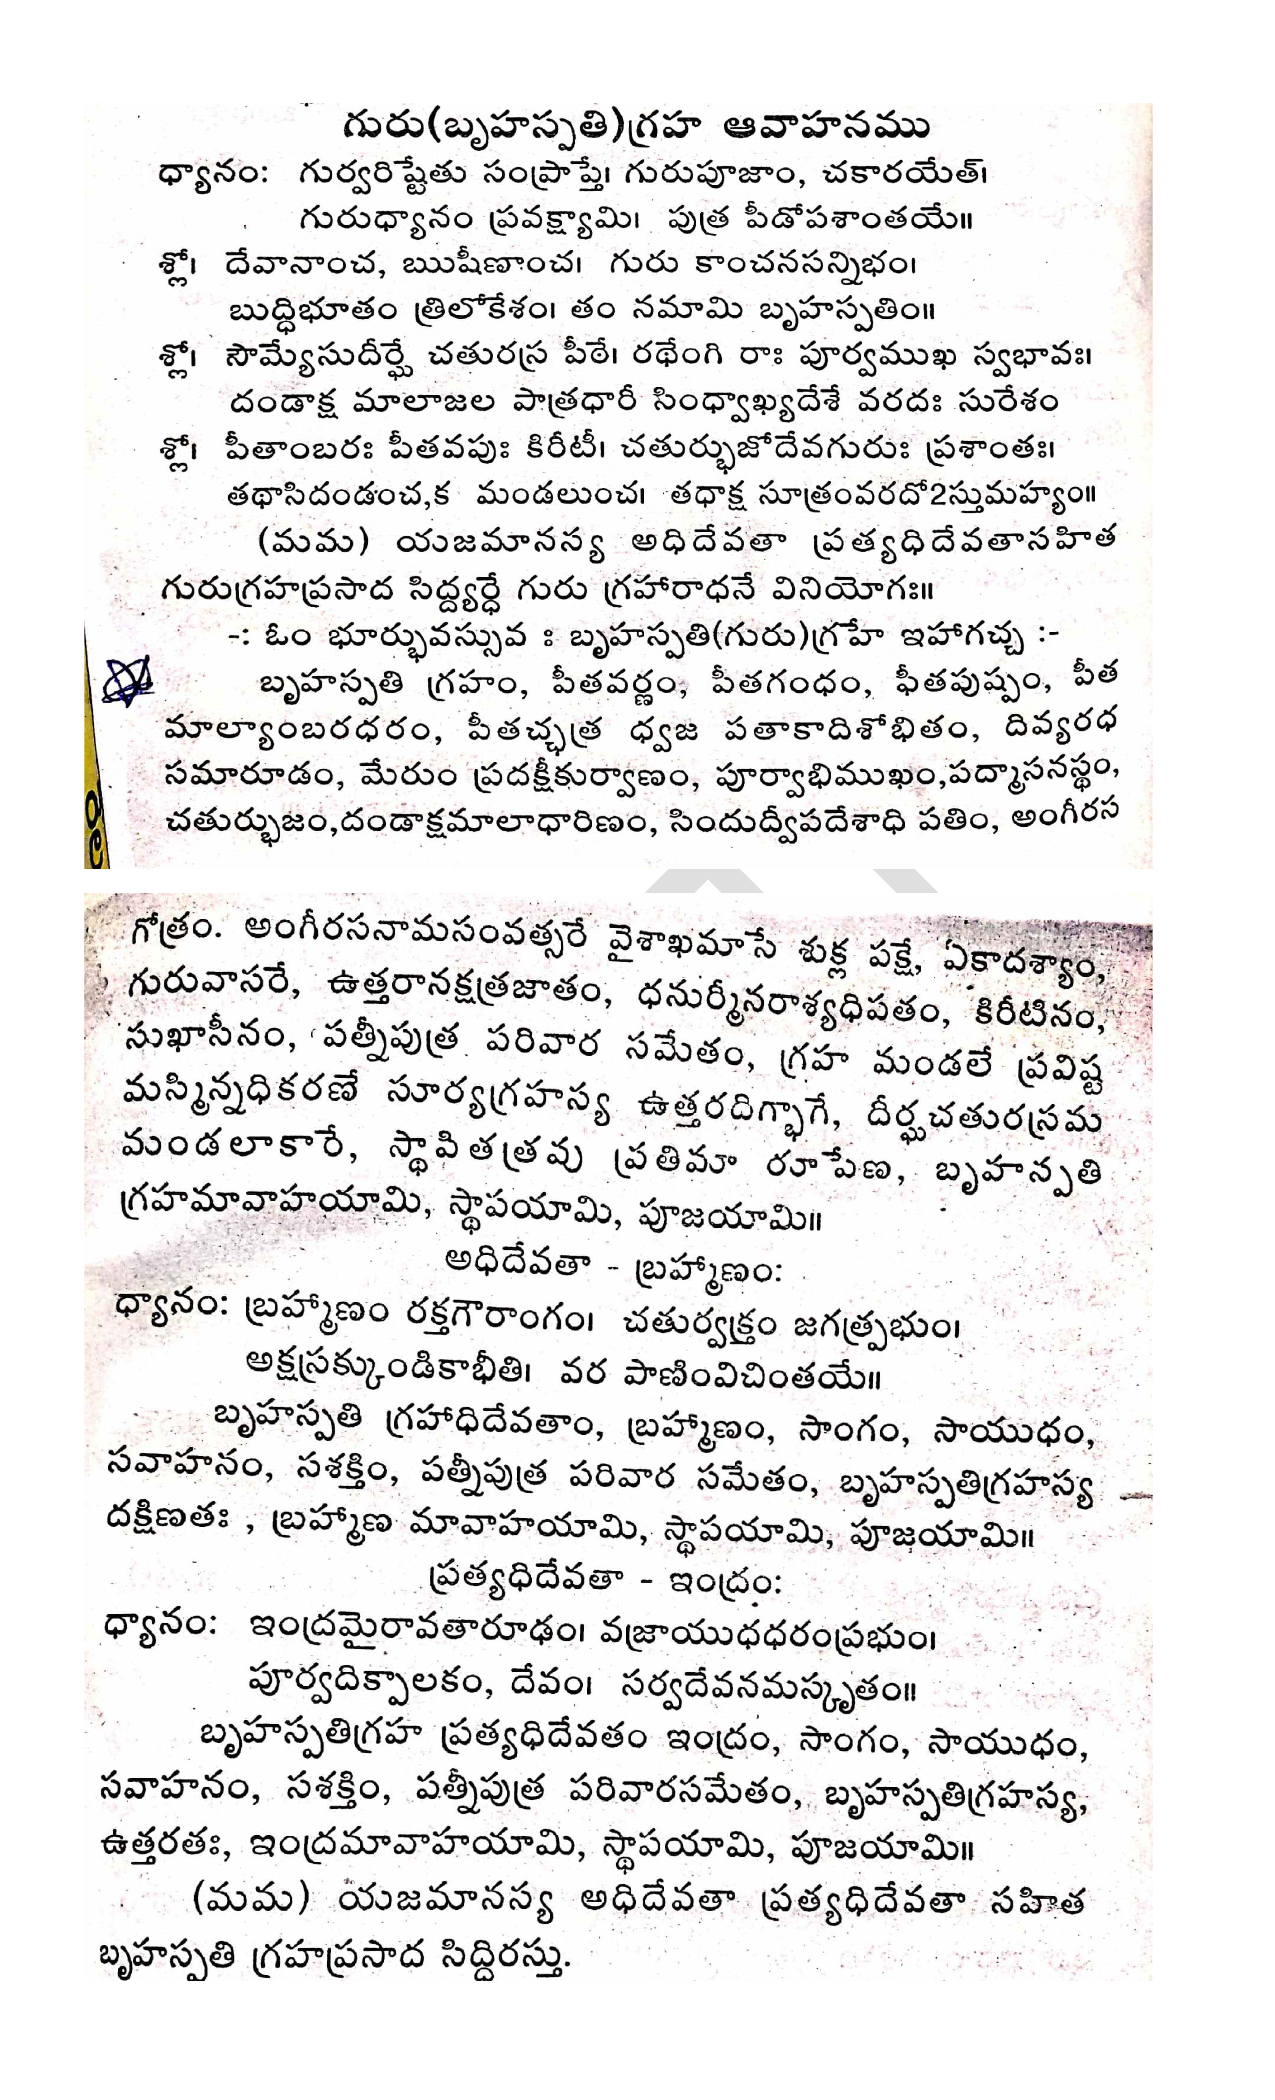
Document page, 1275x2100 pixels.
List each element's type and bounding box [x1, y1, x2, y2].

picture [84, 893, 1153, 1981]
picture [84, 103, 1153, 869]
